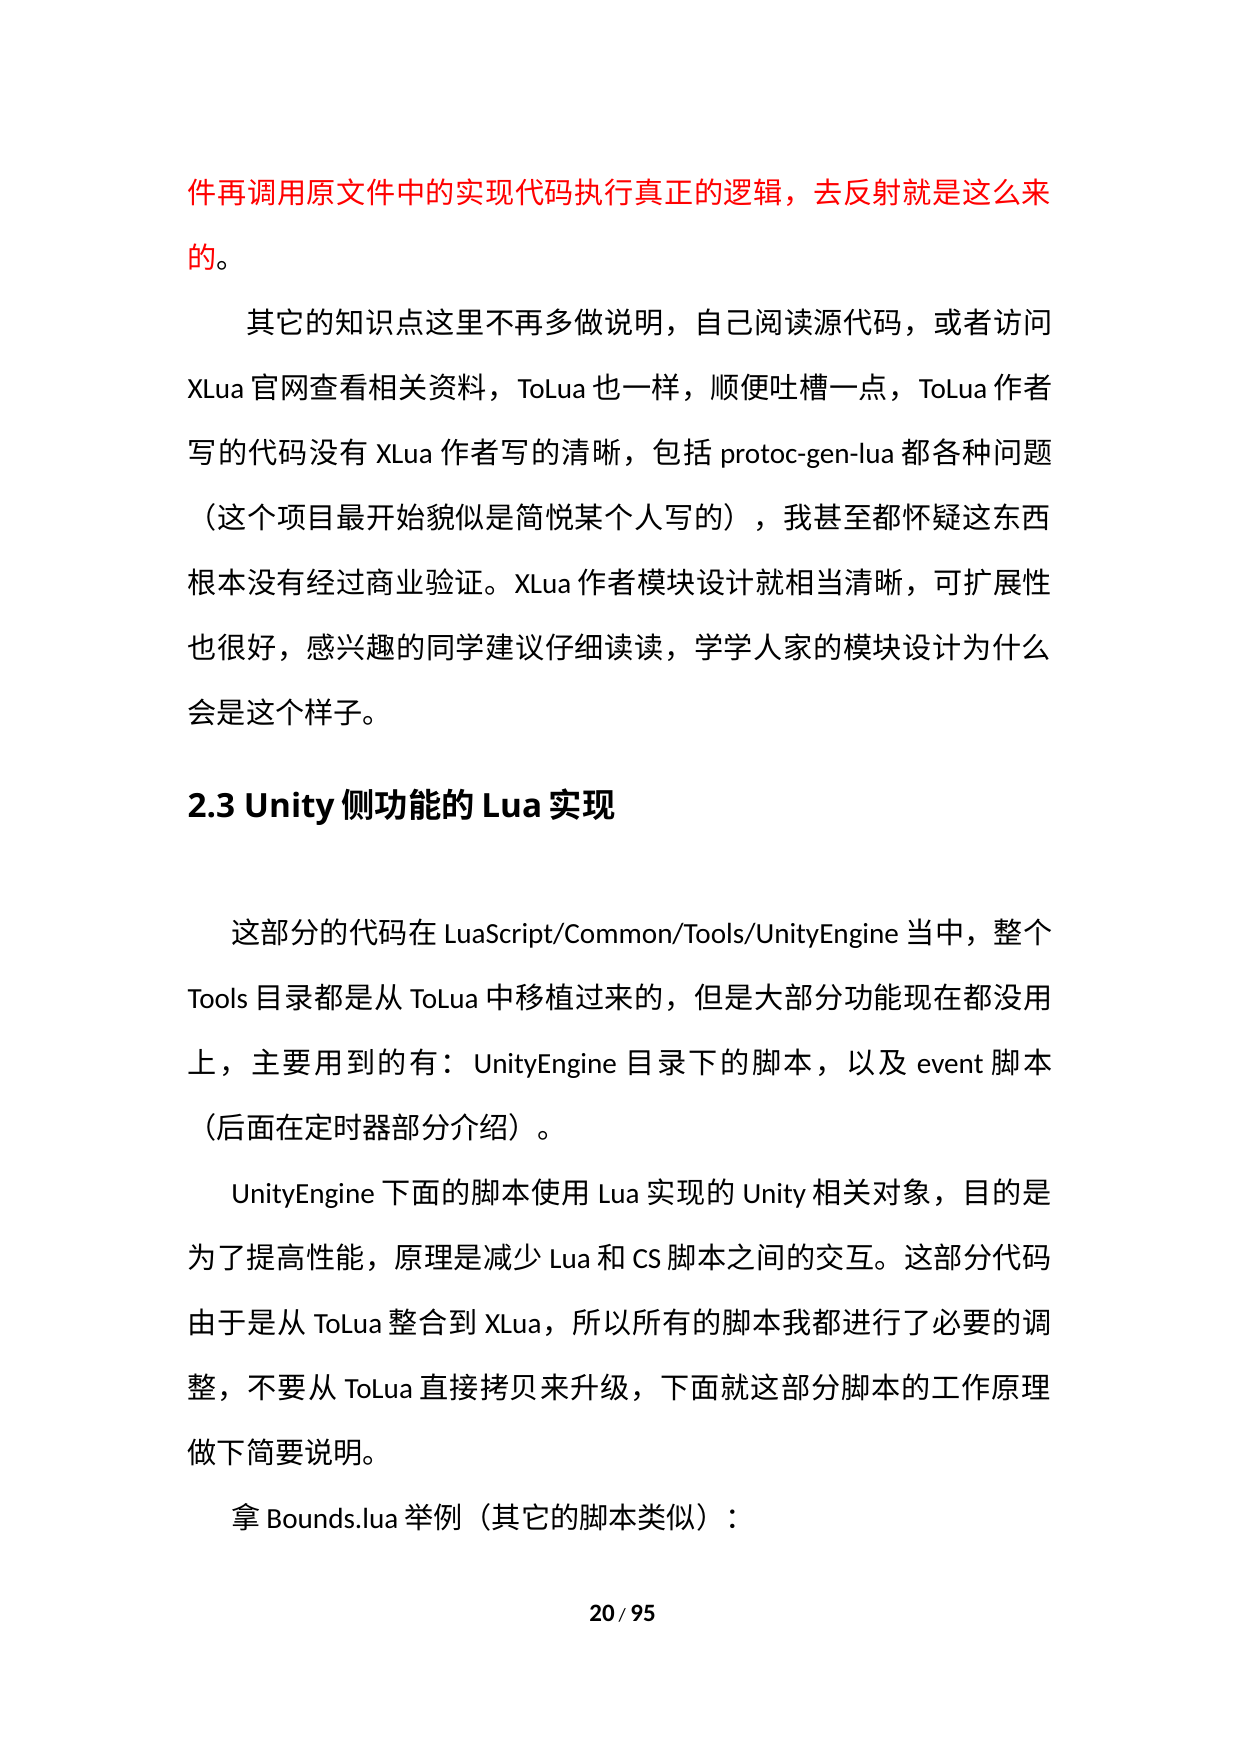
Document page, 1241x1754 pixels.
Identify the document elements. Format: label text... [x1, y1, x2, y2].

text 拿Bounds.lua举例（其它的脚本类似）： [187, 1483, 1053, 1548]
subtitle 2.3 Unity侧功能的Lua实现 [187, 771, 1053, 836]
text UnityEngine下面的脚本使用Lua实现的Unity相关对象，目的是为了提高性能，原理是减少Lua和CS脚本之间的交互。这部分代码由于是从ToLua整合到XLua，所以所有的脚本我都进行了必要的调整，不要从ToLua直接拷贝来升级，下面就这部分脚本的工作原理做下简要说明。 [187, 1158, 1053, 1483]
text 其它的知识点这里不再多做说明，自己阅读源代码，或者访问XLua官网查看相关资料，ToLua也一样，顺便吐槽一点，ToLua作者写的代码没有XLua作者写的清晰，包括protoc-gen-lua都各种问题（这个项目最开始貌似是简悦某个人写的），我甚至都怀疑这东西根本没有经过商业验证。XLua作者模块设计就相当清晰，可扩展性也很好，感兴趣的同学建议仔细读读，学学人家的模块设计为什么会是这个样子。 [187, 288, 1053, 743]
text 这部分的代码在LuaScript/Common/Tools/UnityEngine当中，整个Tools目录都是从ToLua中移植过来的，但是大部分功能现在都没用上，主要用到的有：UnityEngine目录下的脚本，以及event脚本（后面在定时器部分介绍）。 [187, 898, 1053, 1158]
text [187, 158, 1053, 288]
